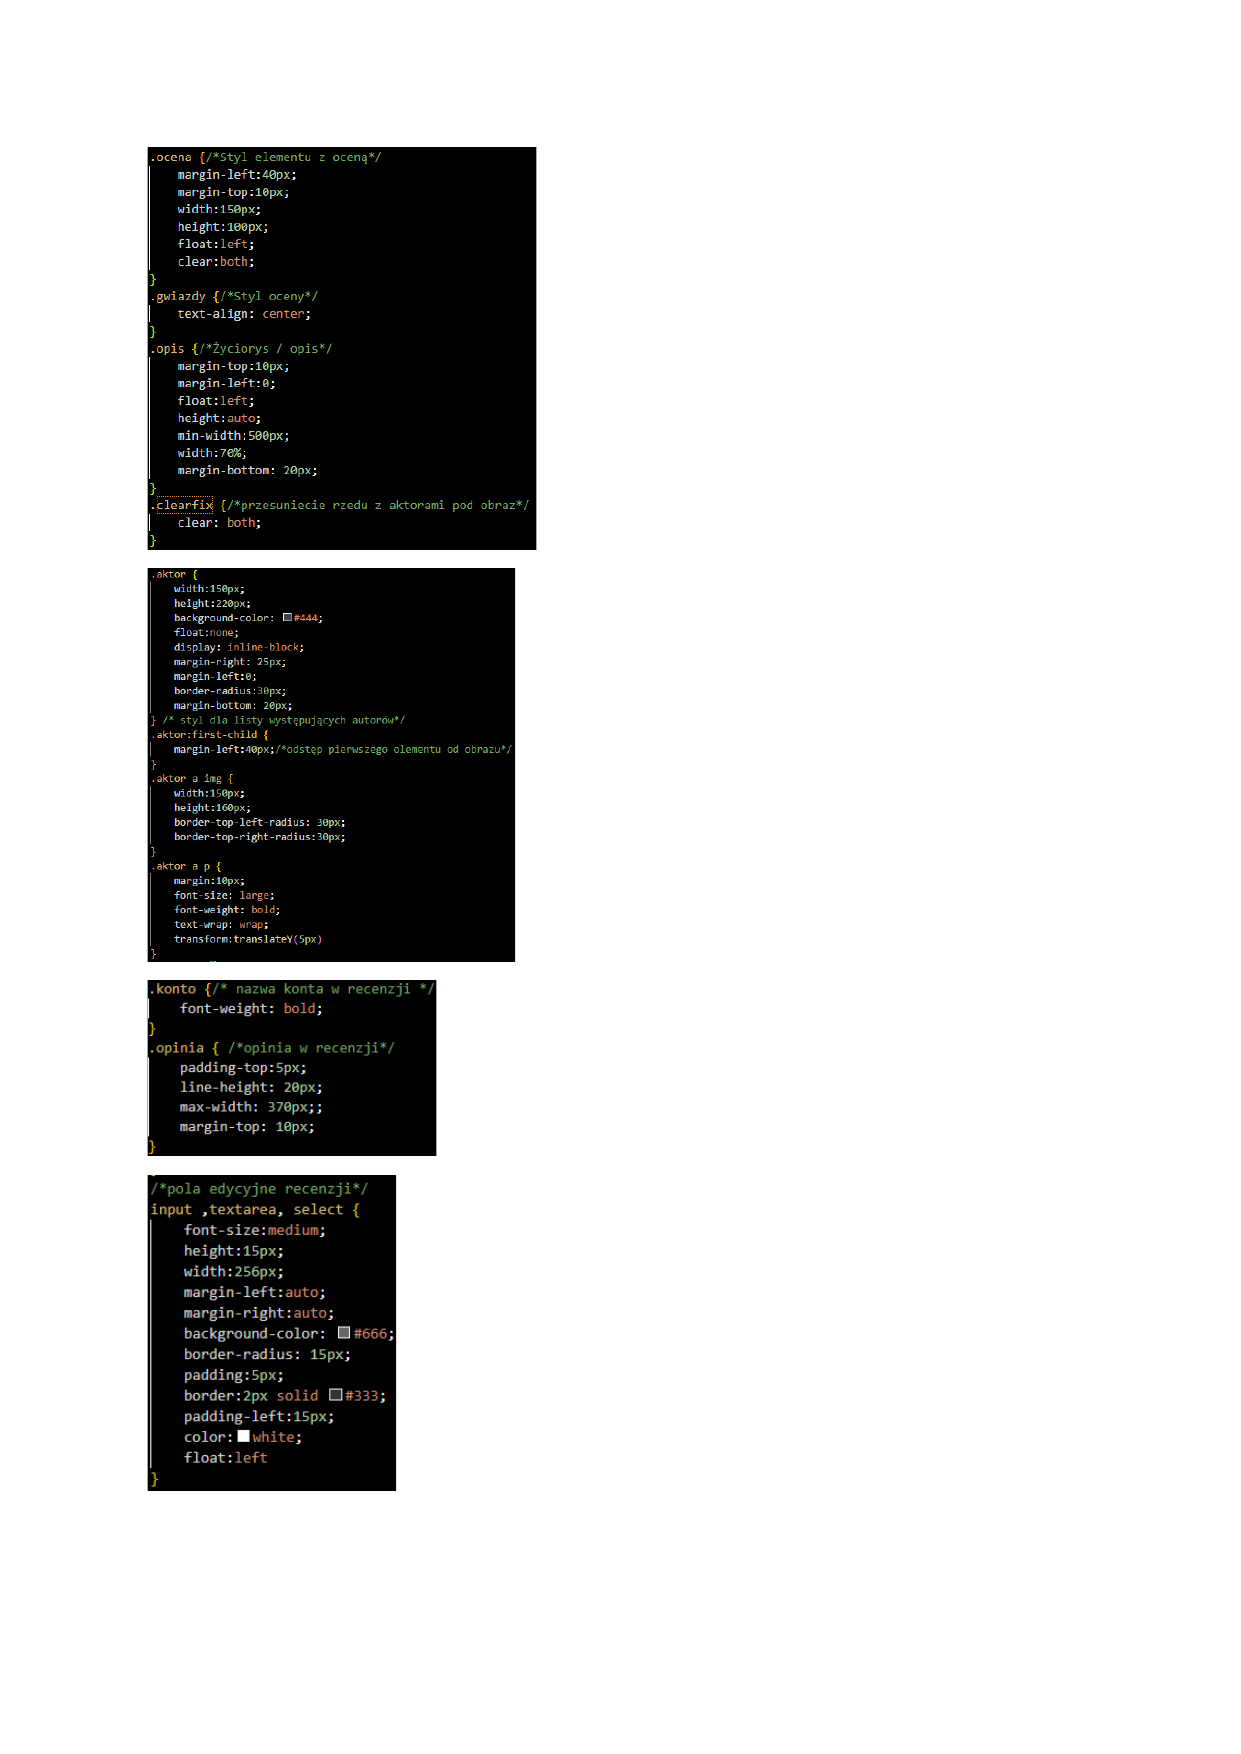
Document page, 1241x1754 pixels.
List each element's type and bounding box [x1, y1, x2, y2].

picture [147, 980, 437, 1156]
picture [147, 568, 516, 962]
picture [147, 1175, 397, 1491]
picture [147, 147, 537, 550]
